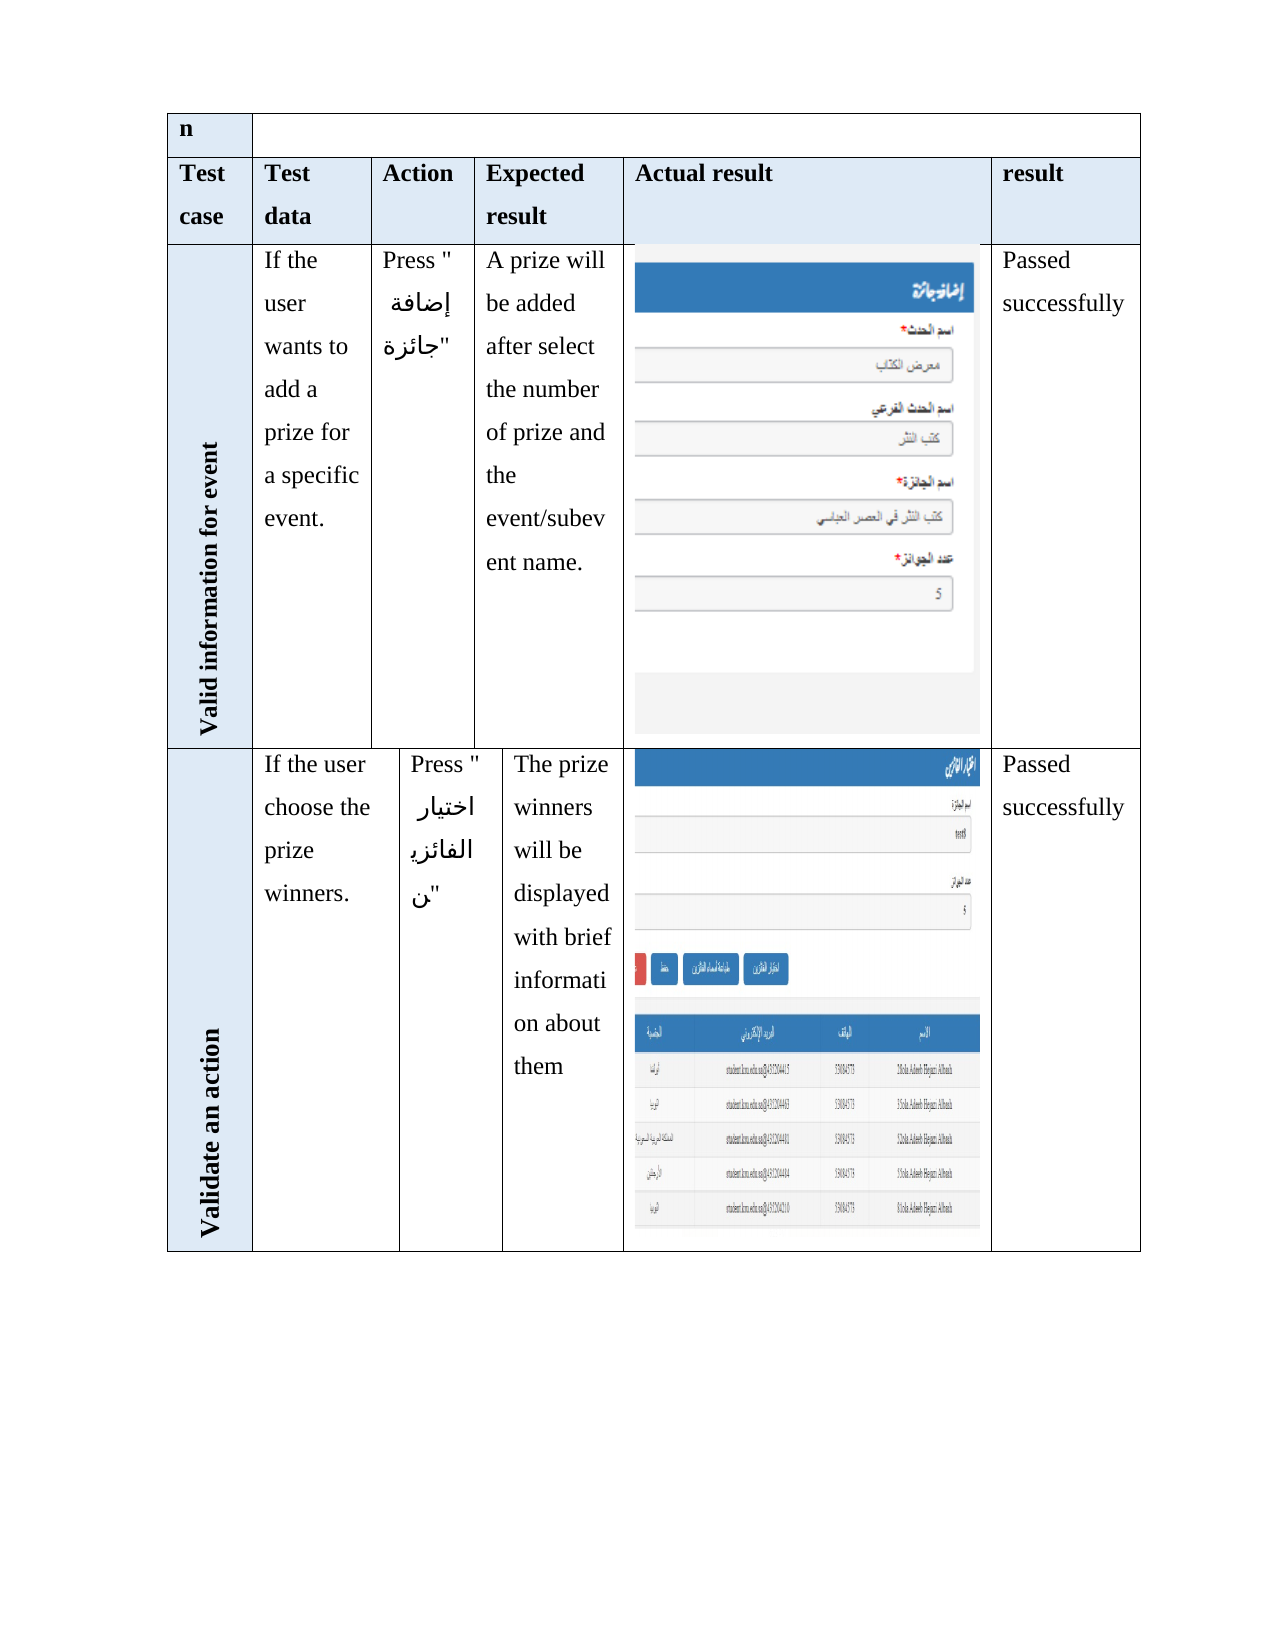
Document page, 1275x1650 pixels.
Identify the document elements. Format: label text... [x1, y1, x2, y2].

table_cell Passed successfully [992, 245, 1140, 748]
table_cell The prize winners will be displayed with brief information about them [503, 749, 623, 1251]
table_cell If the user wants to add a prize for a specific event. [253, 245, 371, 748]
table_cell Valid information for event [168, 245, 252, 748]
table_cell A prize will be added after select the number of prize and the event/subevent name. [475, 245, 623, 748]
picture [634, 749, 980, 1237]
table_cell result [992, 158, 1140, 244]
table_cell Press "اختيار الفائزين" [400, 749, 502, 1251]
table_cell Action [372, 158, 474, 244]
table_cell Expected result [475, 158, 623, 244]
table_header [253, 114, 1140, 157]
table_cell Test data [253, 158, 371, 244]
picture [634, 244, 980, 734]
table_cell Passed successfully [992, 749, 1140, 1251]
table_cell Actual result [624, 158, 991, 244]
table_cell Press "إضافة جائزة" [372, 245, 474, 748]
table_cell [624, 245, 991, 748]
table_cell [624, 749, 991, 1251]
table_header description [168, 114, 252, 157]
table_cell Test case [168, 158, 252, 244]
table_cell Validate an action [168, 749, 252, 1251]
table_cell If the user choose the prize winners. [253, 749, 399, 1251]
